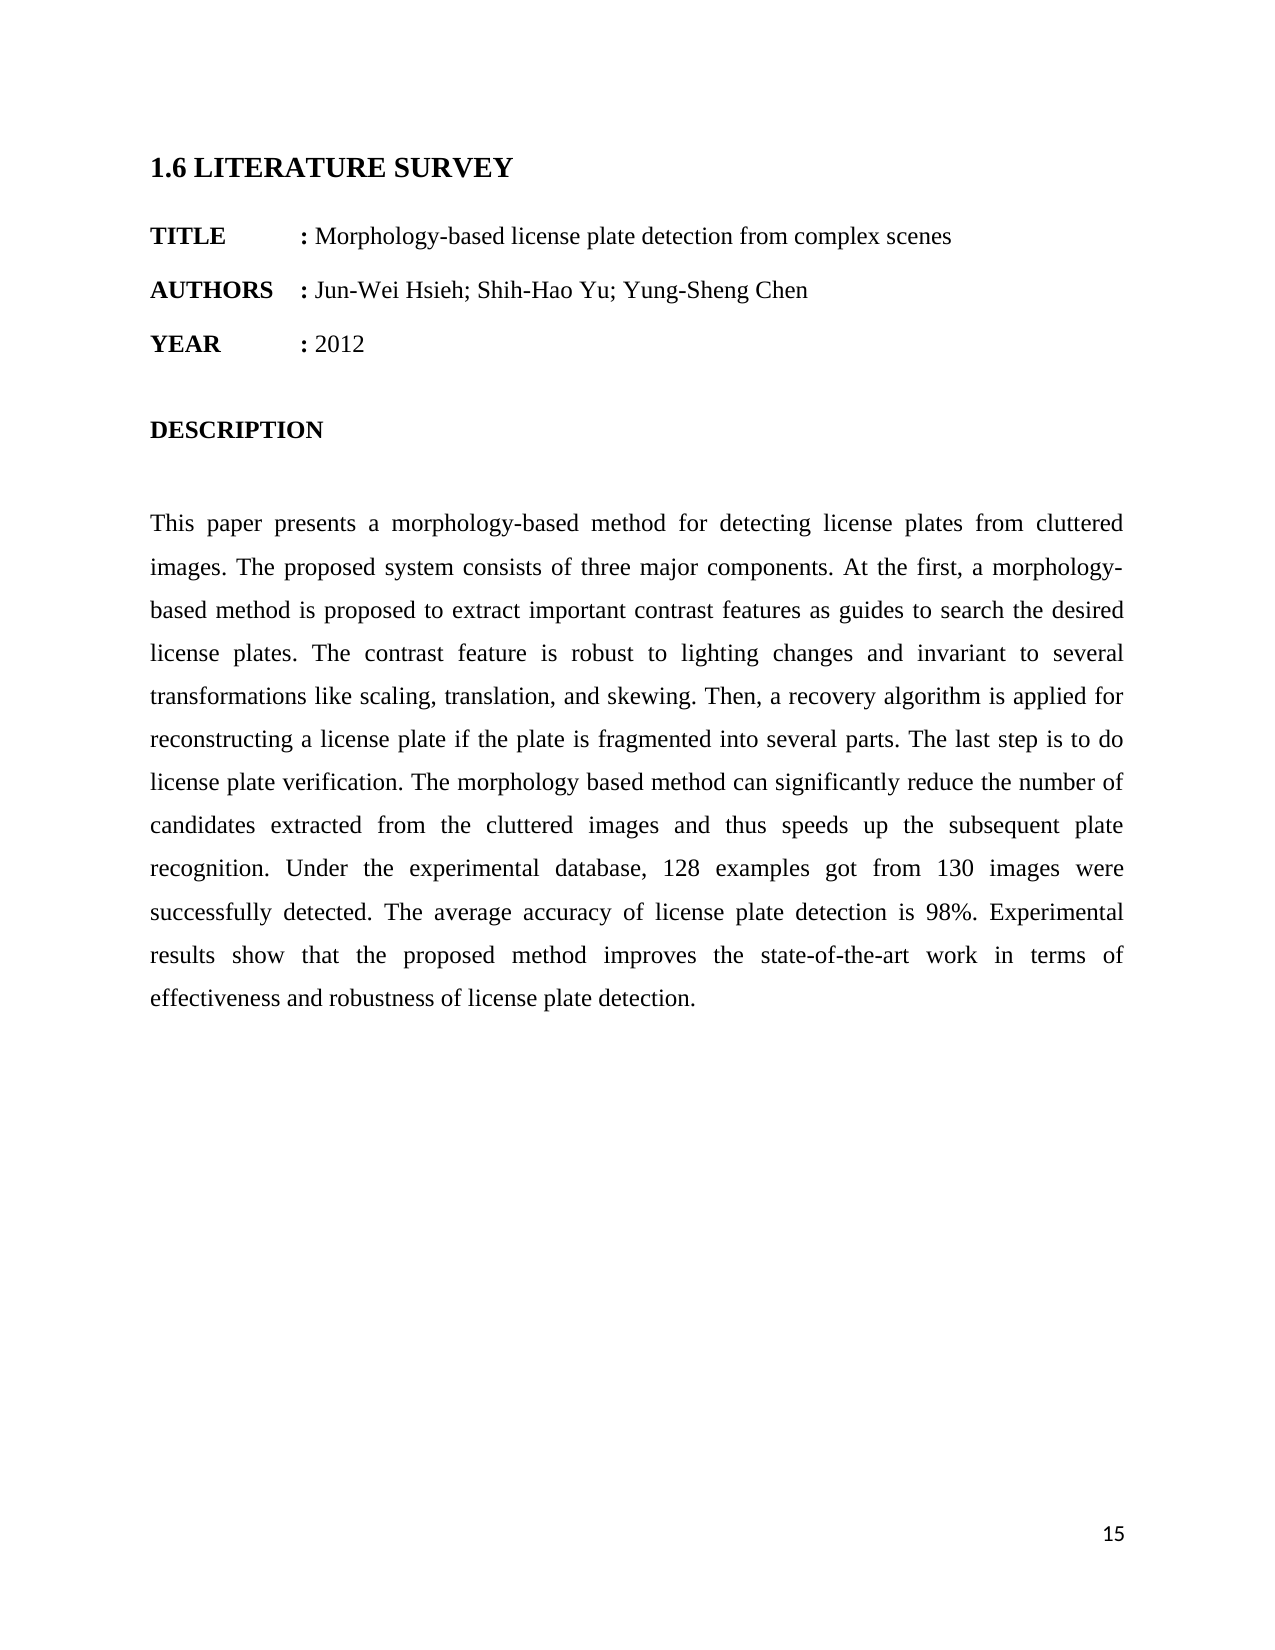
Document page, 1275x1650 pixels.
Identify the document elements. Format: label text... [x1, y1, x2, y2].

text YEAR : 2012 [150, 329, 1125, 358]
text AUTHORS : Jun-Wei Hsieh; Shih-Hao Yu; Yung-Sheng Chen [150, 275, 1125, 304]
text TITLE : Morphology-based license plate detection from complex scenes [150, 221, 1125, 250]
text 1.6 LITERATURE SURVEY [150, 150, 1125, 183]
text This paper presents a morphology-based method for detecting license plates from cluttered images. The proposed system consists of three major components. At the first, a morphology-based method is proposed to extract important contrast features as guides to search the desired license plates. The contrast feature is robust to lighting changes and invariant to several transformations like scaling, translation, and skewing. Then, a recovery algorithm is applied for reconstructing a license plate if the plate is fragmented into several parts. The last step is to do license plate verification. The morphology based method can significantly reduce the number of candidates extracted from the cluttered images and thus speeds up the subsequent plate recognition. Under the experimental database, 128 examples got from 130 images were successfully detected. The average accuracy of license plate detection is 98%. Experimental results show that the proposed method improves the state-of-the-art work in terms of effectiveness and robustness of license plate detection. [150, 508, 1125, 1012]
text DESCRIPTION [150, 415, 1125, 444]
